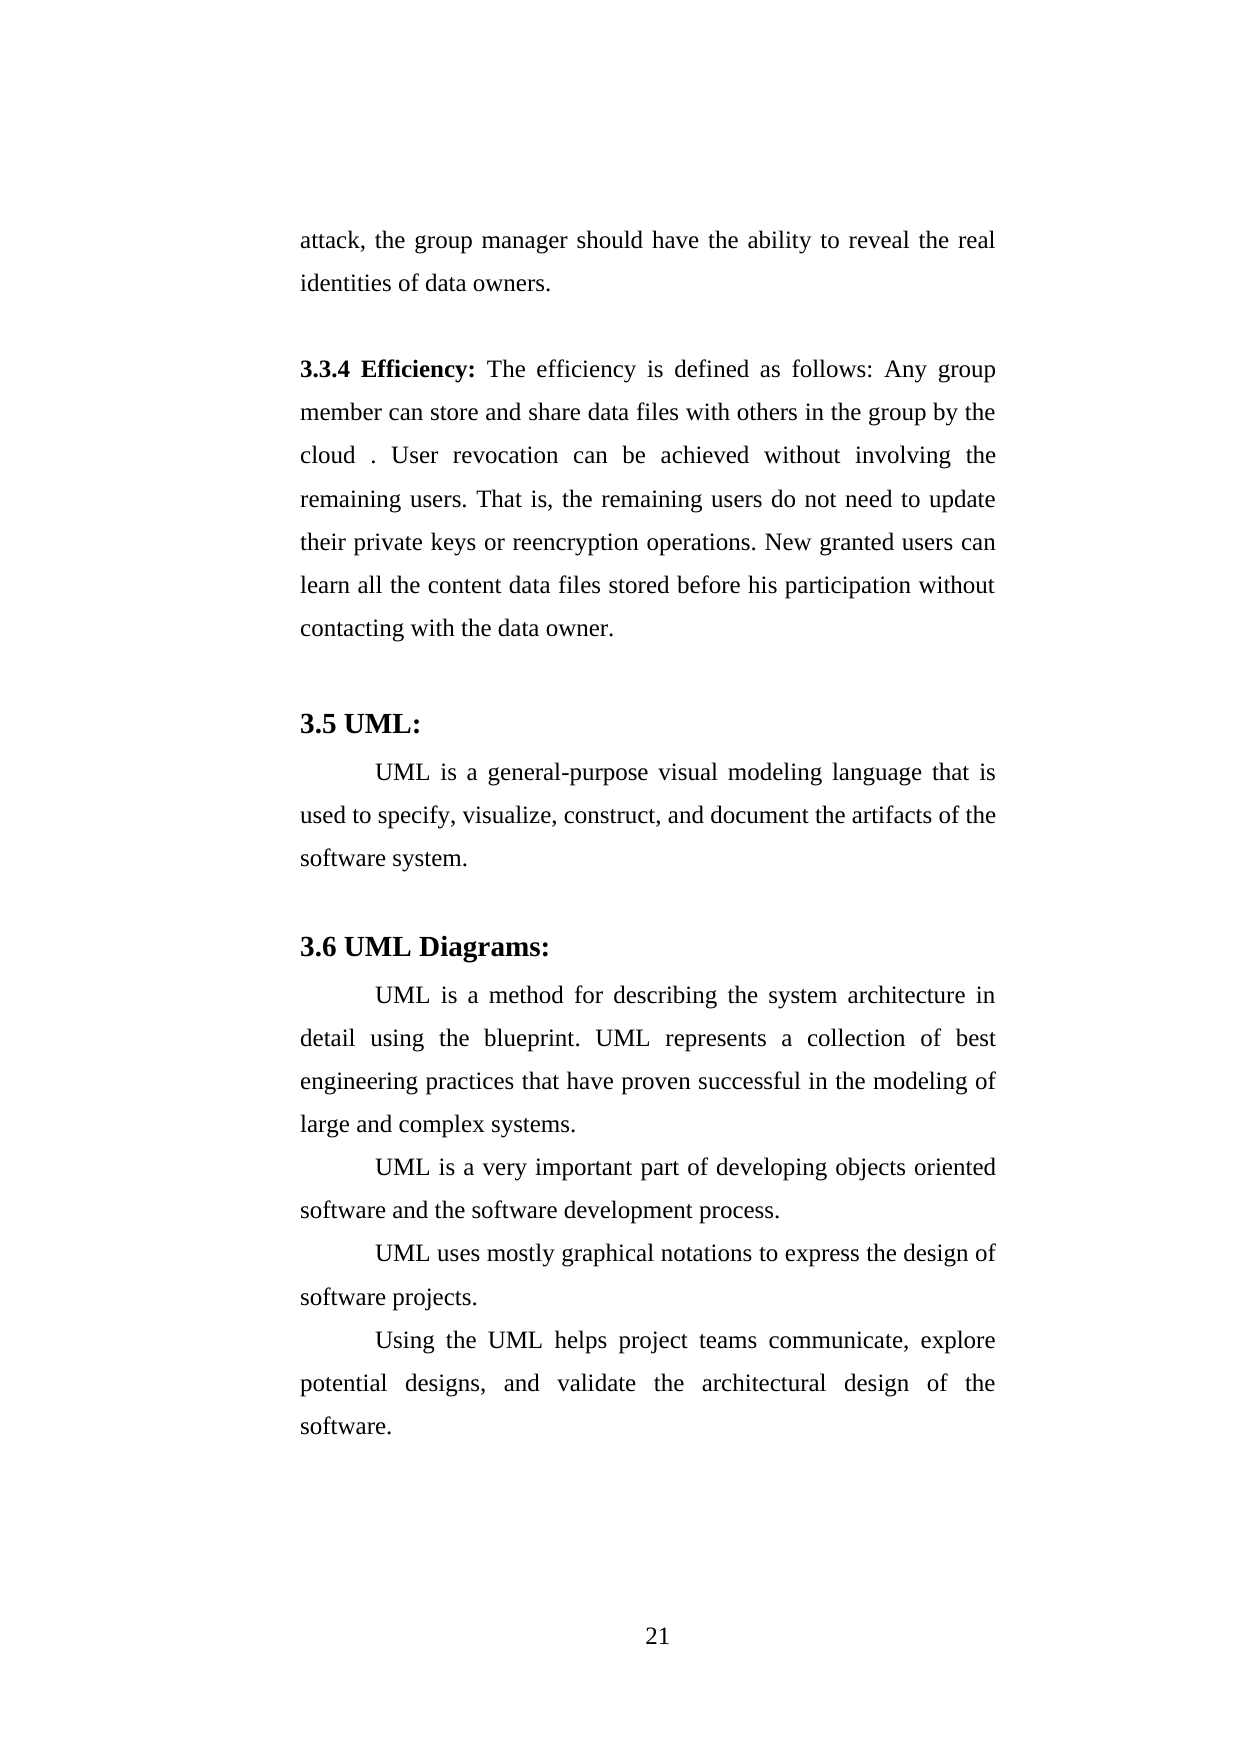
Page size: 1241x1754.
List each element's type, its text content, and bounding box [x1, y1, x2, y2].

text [300, 225, 996, 297]
subtitle 3.5 UML: [300, 707, 996, 740]
text UML is a very important part of developing objects oriented software and the software development process. [300, 1152, 996, 1224]
text UML is a method for describing the system architecture in detail using the blueprint. UML represents a collection of best engineering practices that have proven successful in the modeling of large and complex systems. [300, 980, 996, 1138]
text 3.3.4 Efficiency: The efficiency is defined as follows: Any group member can store and share data files with others in the group by the cloud . User revocation can be achieved without involving the remaining users. That is, the remaining users do not need to update their private keys or reencryption operations. New granted users can learn all the content data files stored before his participation without contacting with the data owner. [300, 354, 996, 642]
subtitle 3.6 UML Diagrams: [300, 929, 996, 963]
text UML uses mostly graphical notations to express the design of software projects. [300, 1238, 996, 1310]
text Using the UML helps project teams communicate, explore potential designs, and validate the architectural design of the software. [300, 1325, 996, 1440]
text UML is a general-purpose visual modeling language that is used to specify, visualize, construct, and document the artifacts of the software system. [300, 757, 996, 872]
